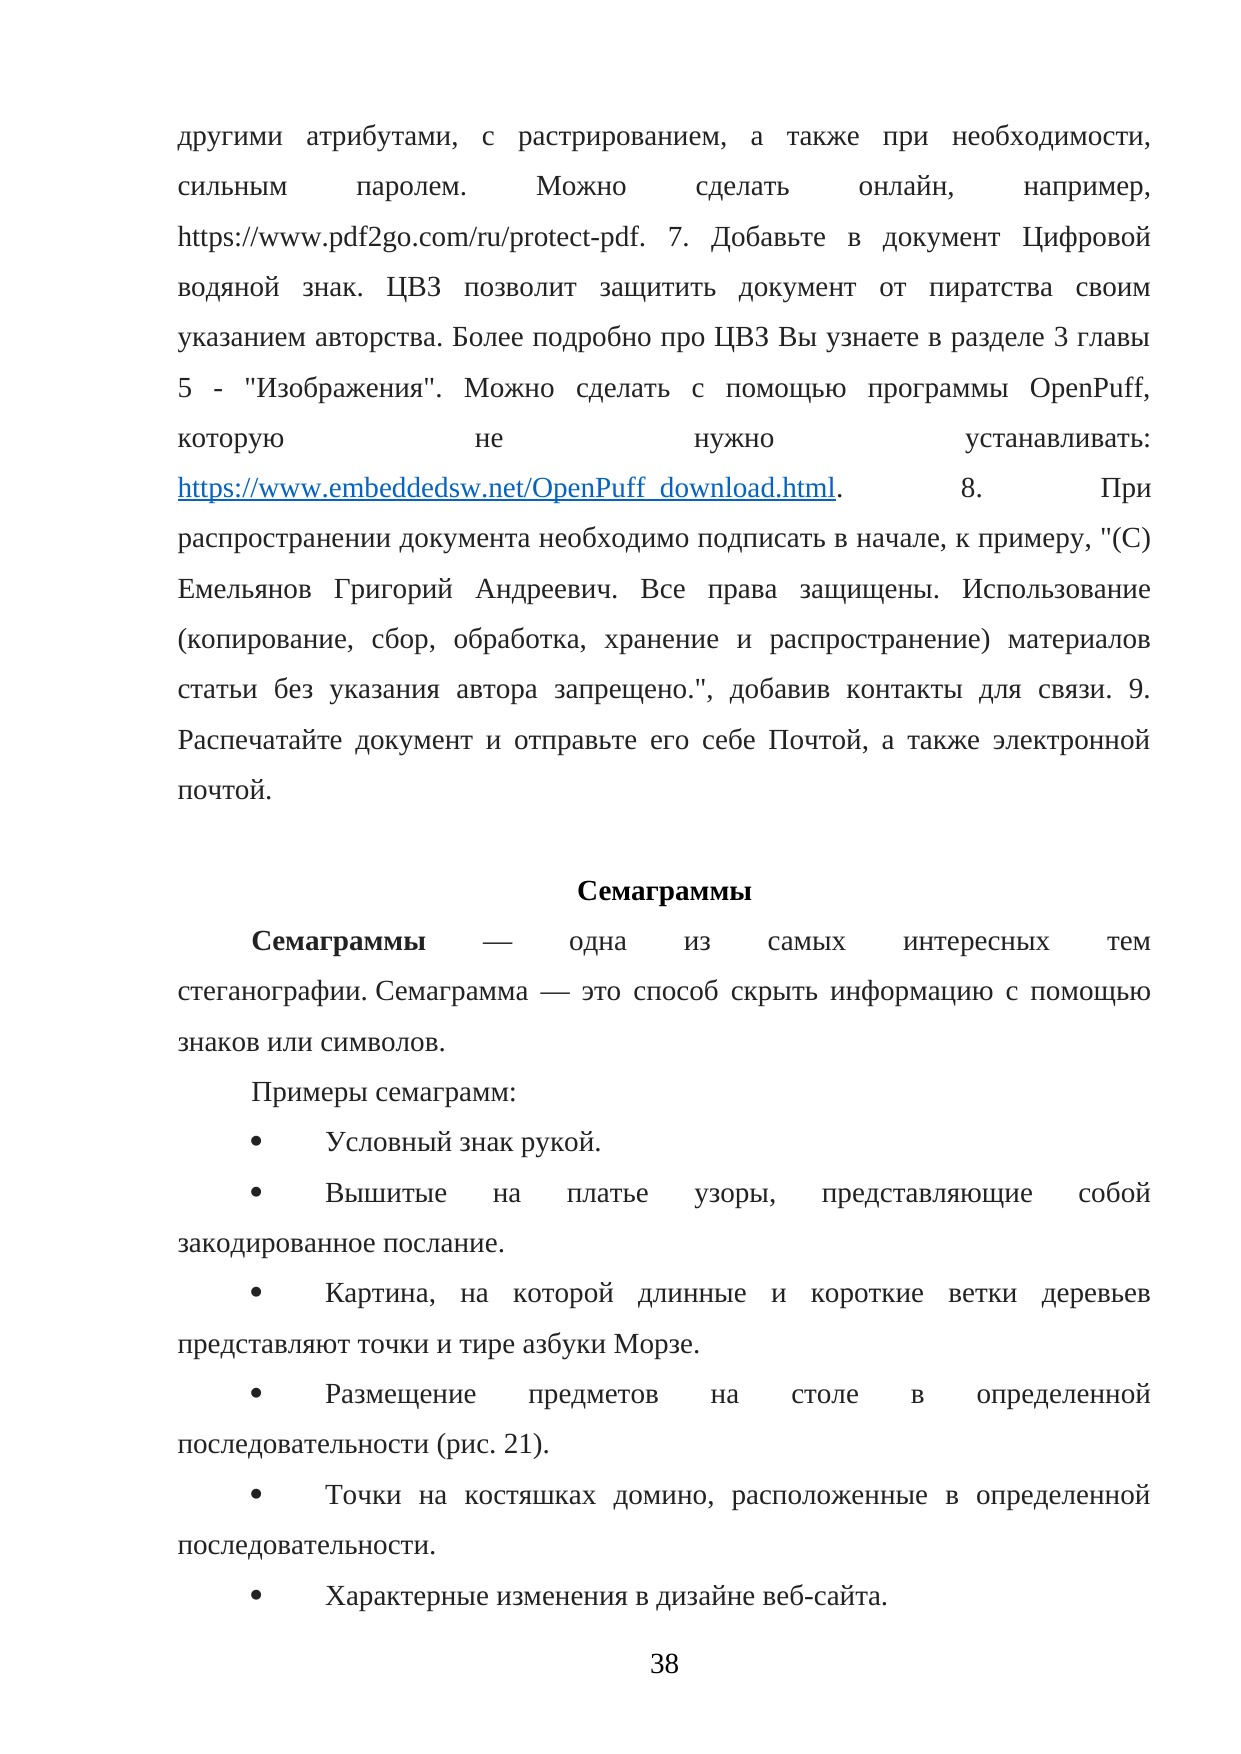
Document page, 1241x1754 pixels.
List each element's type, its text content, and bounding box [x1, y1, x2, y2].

list Картина, на которой длинные и короткие ветки деревьев представляют точки и тире азбуки Морзе. [177, 1276, 1152, 1359]
list Вышитые на платье узоры, представляющие собой закодированное послание. [177, 1175, 1152, 1259]
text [177, 118, 1152, 806]
list Размещение предметов на столе в определенной последовательности (рис. 21). [177, 1376, 1152, 1460]
list Семаграммы [177, 873, 1152, 906]
text Семаграммы — одна из самых интересных тем стеганографии. Семаграмма — это способ скрыть информацию с помощью знаков или символов. [177, 923, 1152, 1057]
list Характерные изменения в дизайне веб-сайта. [177, 1578, 1152, 1611]
list Точки на костяшках домино, расположенные в определенной последовательности. [177, 1477, 1152, 1561]
text Примеры семаграмм: [177, 1074, 1152, 1108]
list Условный знак рукой. [177, 1124, 1152, 1158]
